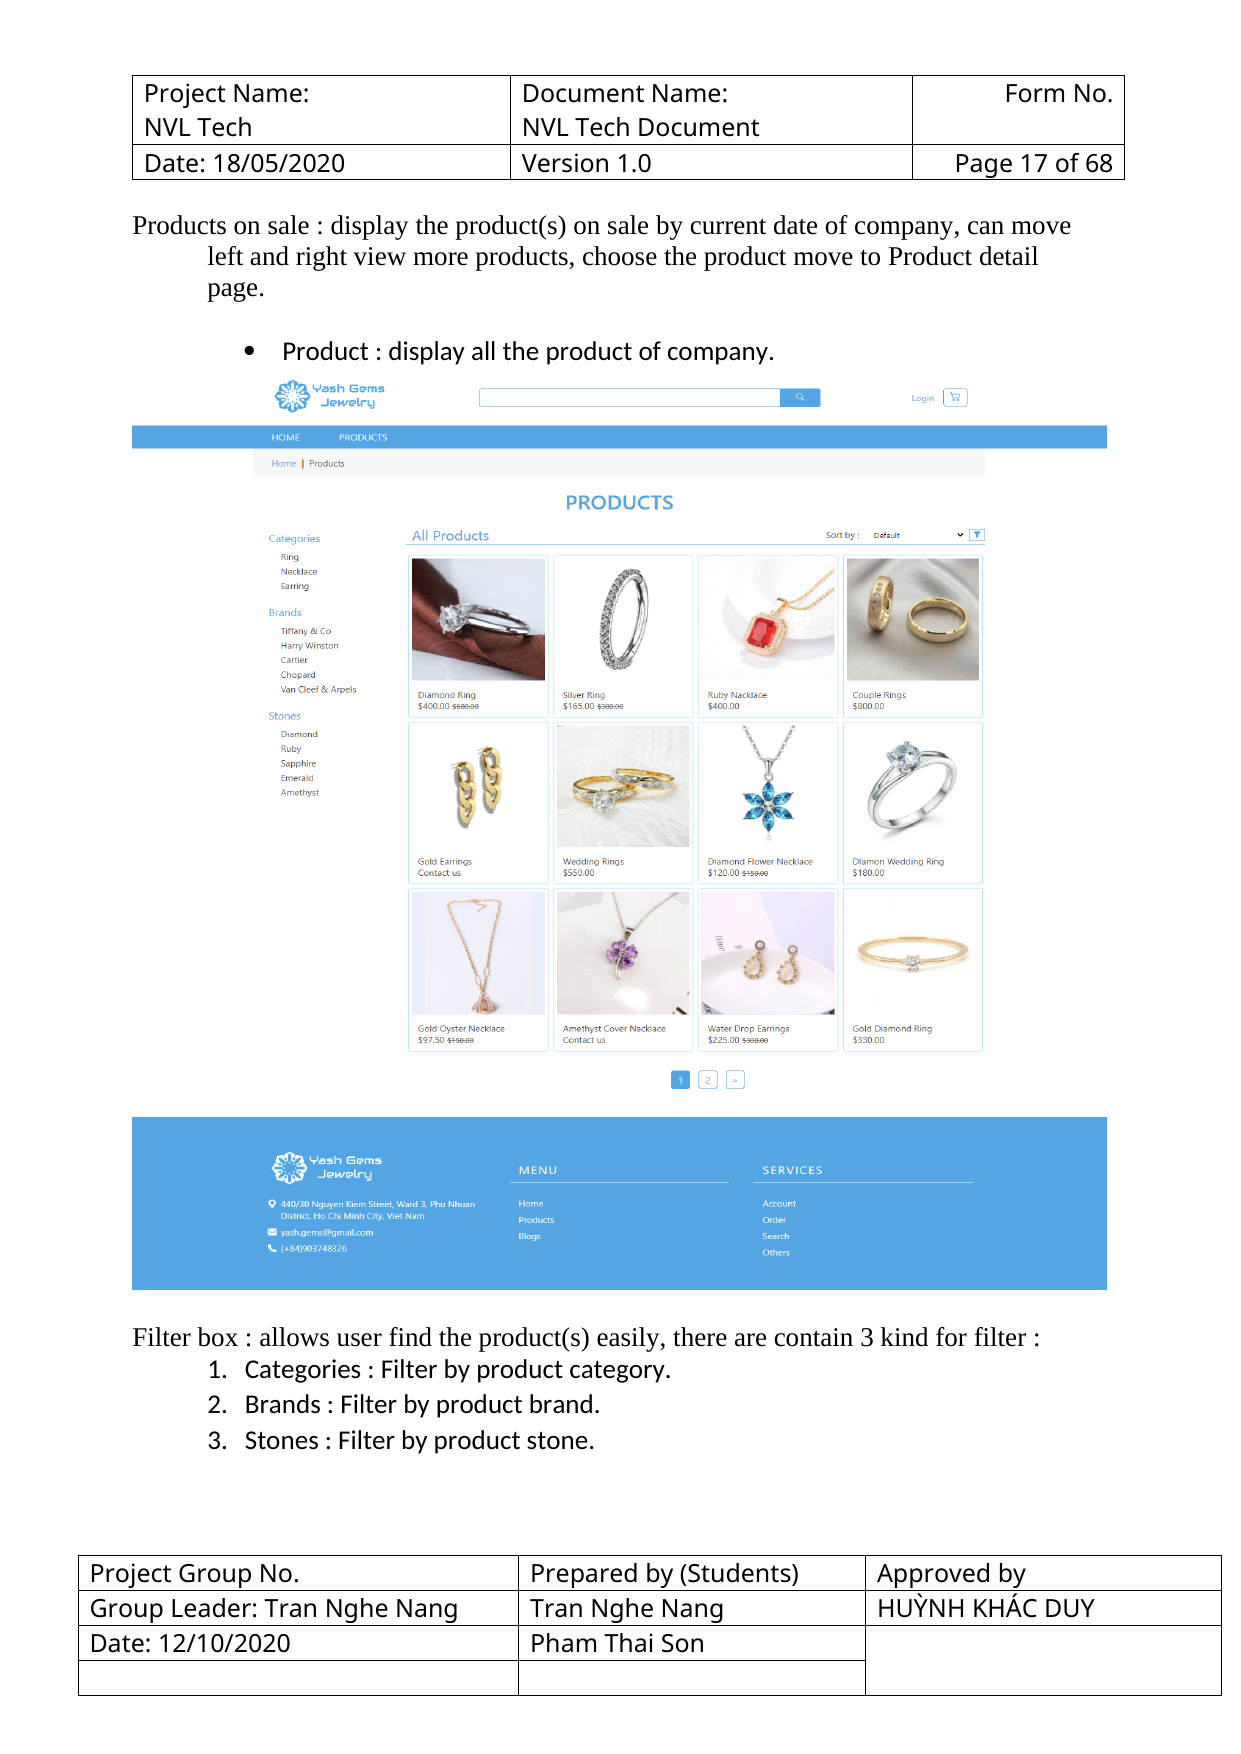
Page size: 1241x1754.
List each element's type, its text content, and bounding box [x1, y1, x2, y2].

list Product : display all the product of company. [244, 334, 1125, 367]
list Categories : Filter by product category. [207, 1352, 1125, 1385]
picture [132, 369, 1107, 1290]
text Filter box : allows user find the product(s) easily, there are contain 3 kind for filter : [132, 1321, 1125, 1352]
list Stones : Filter by product stone. [207, 1423, 1125, 1456]
text Products on sale : display the product(s) on sale by current date of company, can move left and right view more products, choose the product move to Product detail page. [132, 209, 1125, 302]
list Brands : Filter by product brand. [207, 1387, 1125, 1421]
